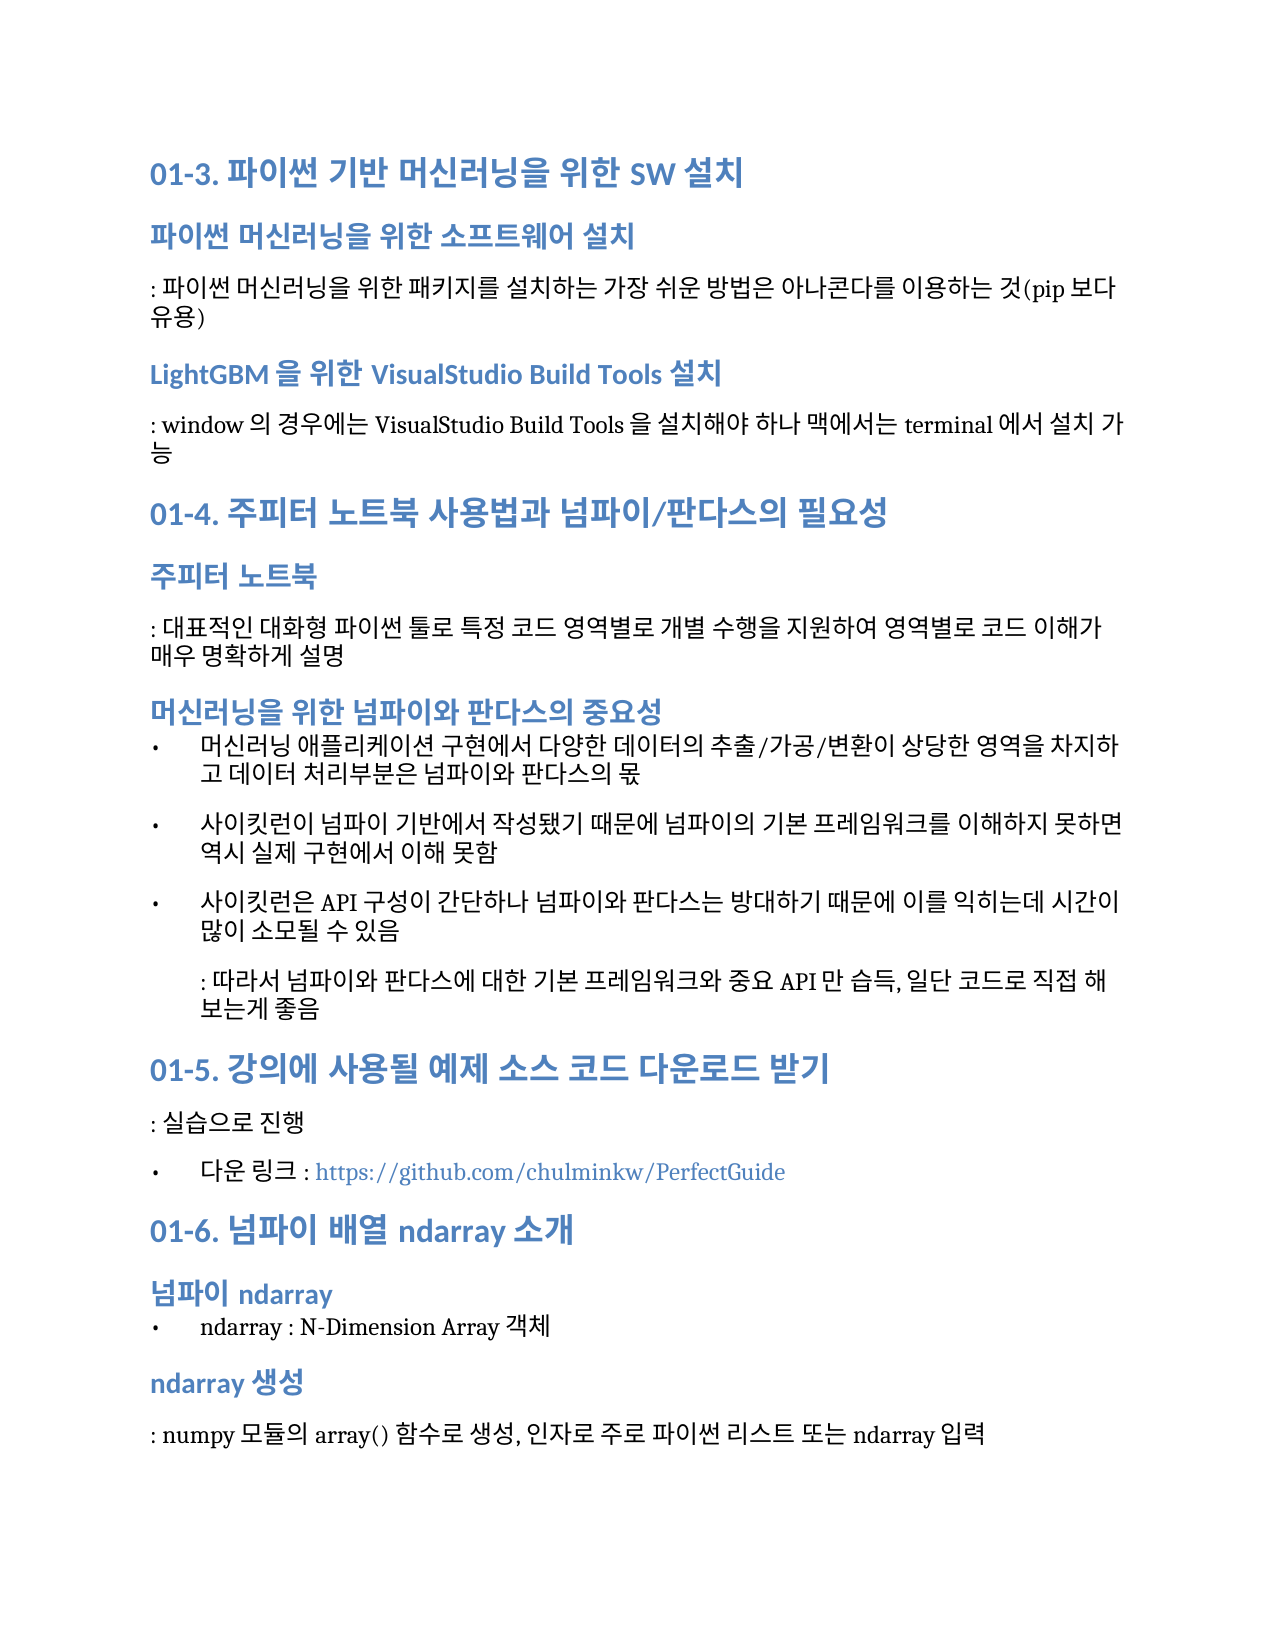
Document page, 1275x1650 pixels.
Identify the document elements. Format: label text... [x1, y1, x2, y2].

text : 대표적인 대화형 파이썬 툴로 특정 코드 영역별로 개별 수행을 지원하여 영역별로 코드 이해가 매우 명확하게 설명 [150, 614, 1125, 672]
list 사이킷런은 API 구성이 간단하나 넘파이와 판다스는 방대하기 때문에 이를 익히는데 시간이 많이 소모될 수 있음 [150, 889, 1125, 947]
subtitle 01-5. 강의에 사용될 예제 소스 코드 다운로드 받기 [150, 1046, 1125, 1091]
list 머신러닝 애플리케이션 구현에서 다양한 데이터의 추출/가공/변환이 상당한 영역을 차지하고 데이터 처리부분은 넘파이와 판다스의 몫 [150, 732, 1125, 790]
subtitle 머신러닝을 위한 넘파이와 판다스의 중요성 [150, 693, 1125, 732]
text : 파이썬 머신러닝을 위한 패키지를 설치하는 가장 쉬운 방법은 아나콘다를 이용하는 것(pip 보다 유용) [150, 275, 1125, 332]
text : 실습으로 진행 [150, 1110, 1125, 1139]
subtitle 파이썬 머신러닝을 위한 소프트웨어 설치 [150, 216, 1125, 256]
subtitle 01-4. 주피터 노트북 사용법과 넘파이/판다스의 필요성 [150, 490, 1125, 535]
subtitle ndarray 생성 [150, 1363, 1125, 1402]
text : window의 경우에는 VisualStudio Build Tools을 설치해야 하나 맥에서는 terminal에서 설치 가능 [150, 411, 1125, 469]
list 다운 링크 : https://github.com/chulminkw/PerfectGuide [150, 1157, 1125, 1186]
subtitle 01-6. 넘파이 배열 ndarray 소개 [150, 1207, 1125, 1252]
subtitle 주피터 노트북 [150, 556, 1125, 596]
subtitle LightGBM을 위한 VisualStudio Build Tools 설치 [150, 353, 1125, 393]
subtitle 01-3. 파이썬 기반 머신러닝을 위한 SW 설치 [150, 150, 1125, 195]
list 사이킷런이 넘파이 기반에서 작성됐기 때문에 넘파이의 기본 프레임워크를 이해하지 못하면 역시 실제 구현에서 이해 못함 [150, 811, 1125, 868]
list ndarray : N-Dimension Array 객체 [150, 1313, 1125, 1342]
list : 따라서 넘파이와 판다스에 대한 기본 프레임워크와 중요 API만 습득, 일단 코드로 직접 해보는게 좋음 [150, 967, 1125, 1025]
text : numpy 모듈의 array() 함수로 생성, 인자로 주로 파이썬 리스트 또는 ndarray 입력 [150, 1421, 1125, 1450]
subtitle 넘파이 ndarray [150, 1273, 1125, 1313]
